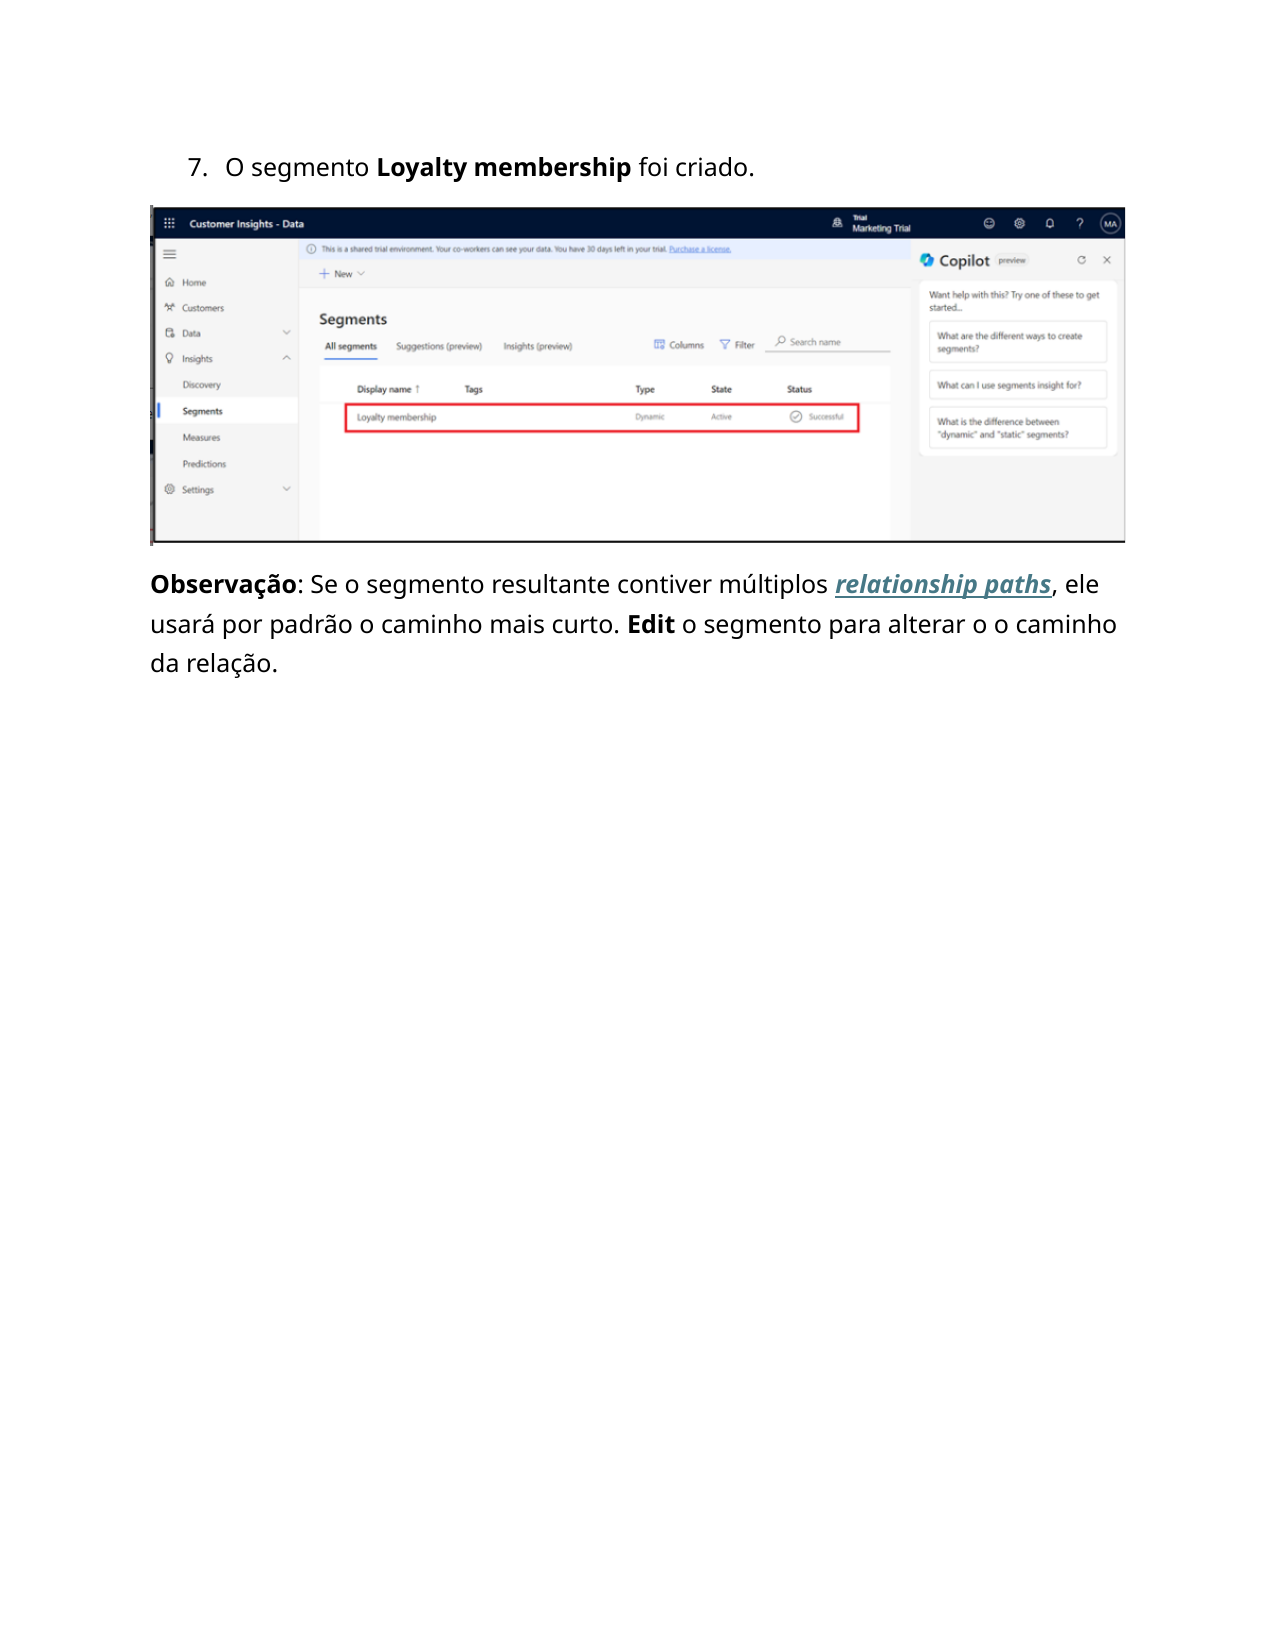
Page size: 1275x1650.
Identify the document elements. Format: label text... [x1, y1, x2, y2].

text Observação: Se o segmento resultante contiver múltiplos relationship paths, ele usará por padrão o caminho mais curto. Edit o segmento para alterar o o caminho da relação. [150, 567, 1125, 679]
picture [150, 205, 1125, 546]
list O segmento Loyalty membership foi criado. [187, 150, 1125, 184]
